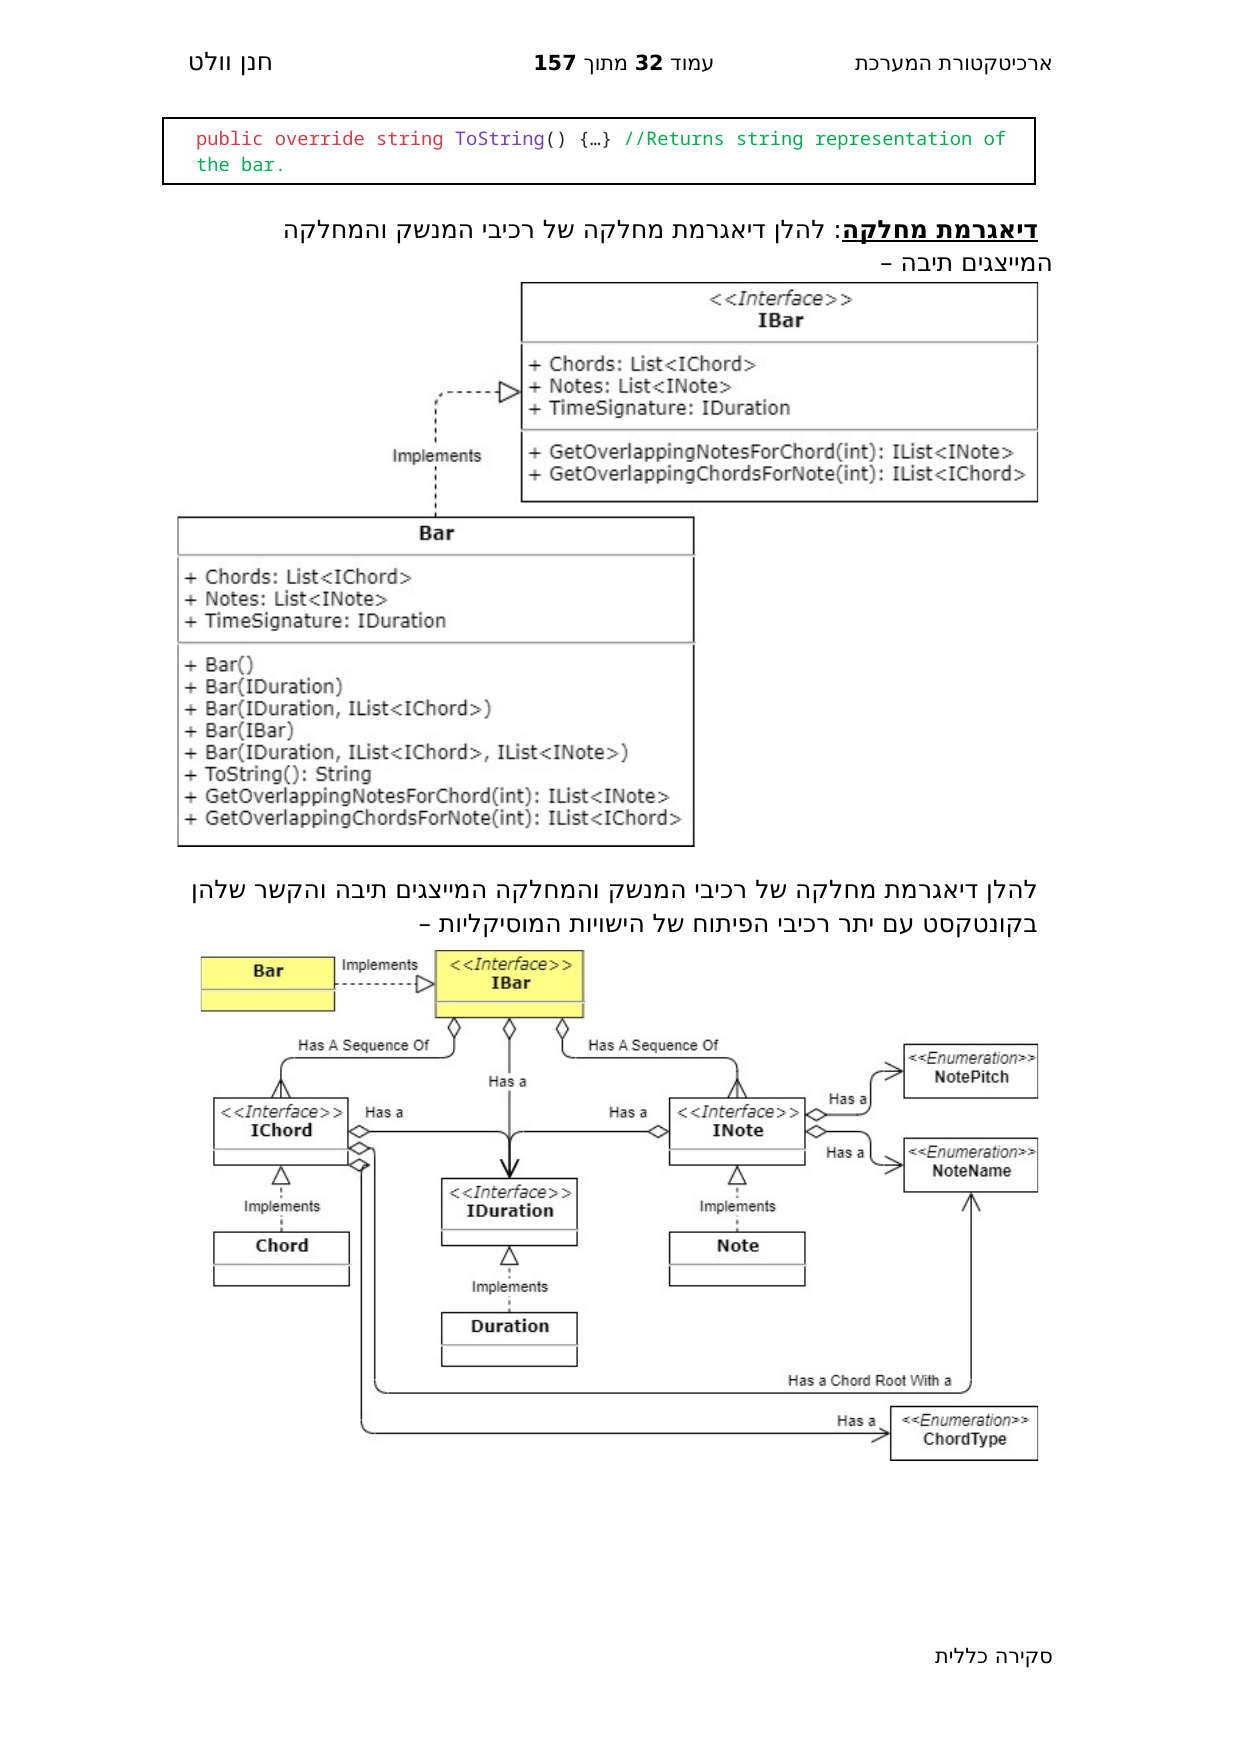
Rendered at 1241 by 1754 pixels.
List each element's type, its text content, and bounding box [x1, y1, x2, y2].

picture [200, 950, 1039, 1461]
text דיאגרמת מחלקה: להלן דיאגרמת מחלקה של רכיבי המנשק והמחלקה המייצגים תיבה – [187, 215, 1053, 278]
picture [177, 282, 1039, 847]
text להלן דיאגרמת מחלקה של רכיבי המנשק והמחלקה המייצגים תיבה והקשר שלהן בקונטקסט עם יתר רכיבי הפיתוח של הישויות המוסיקליות – [187, 875, 1038, 938]
